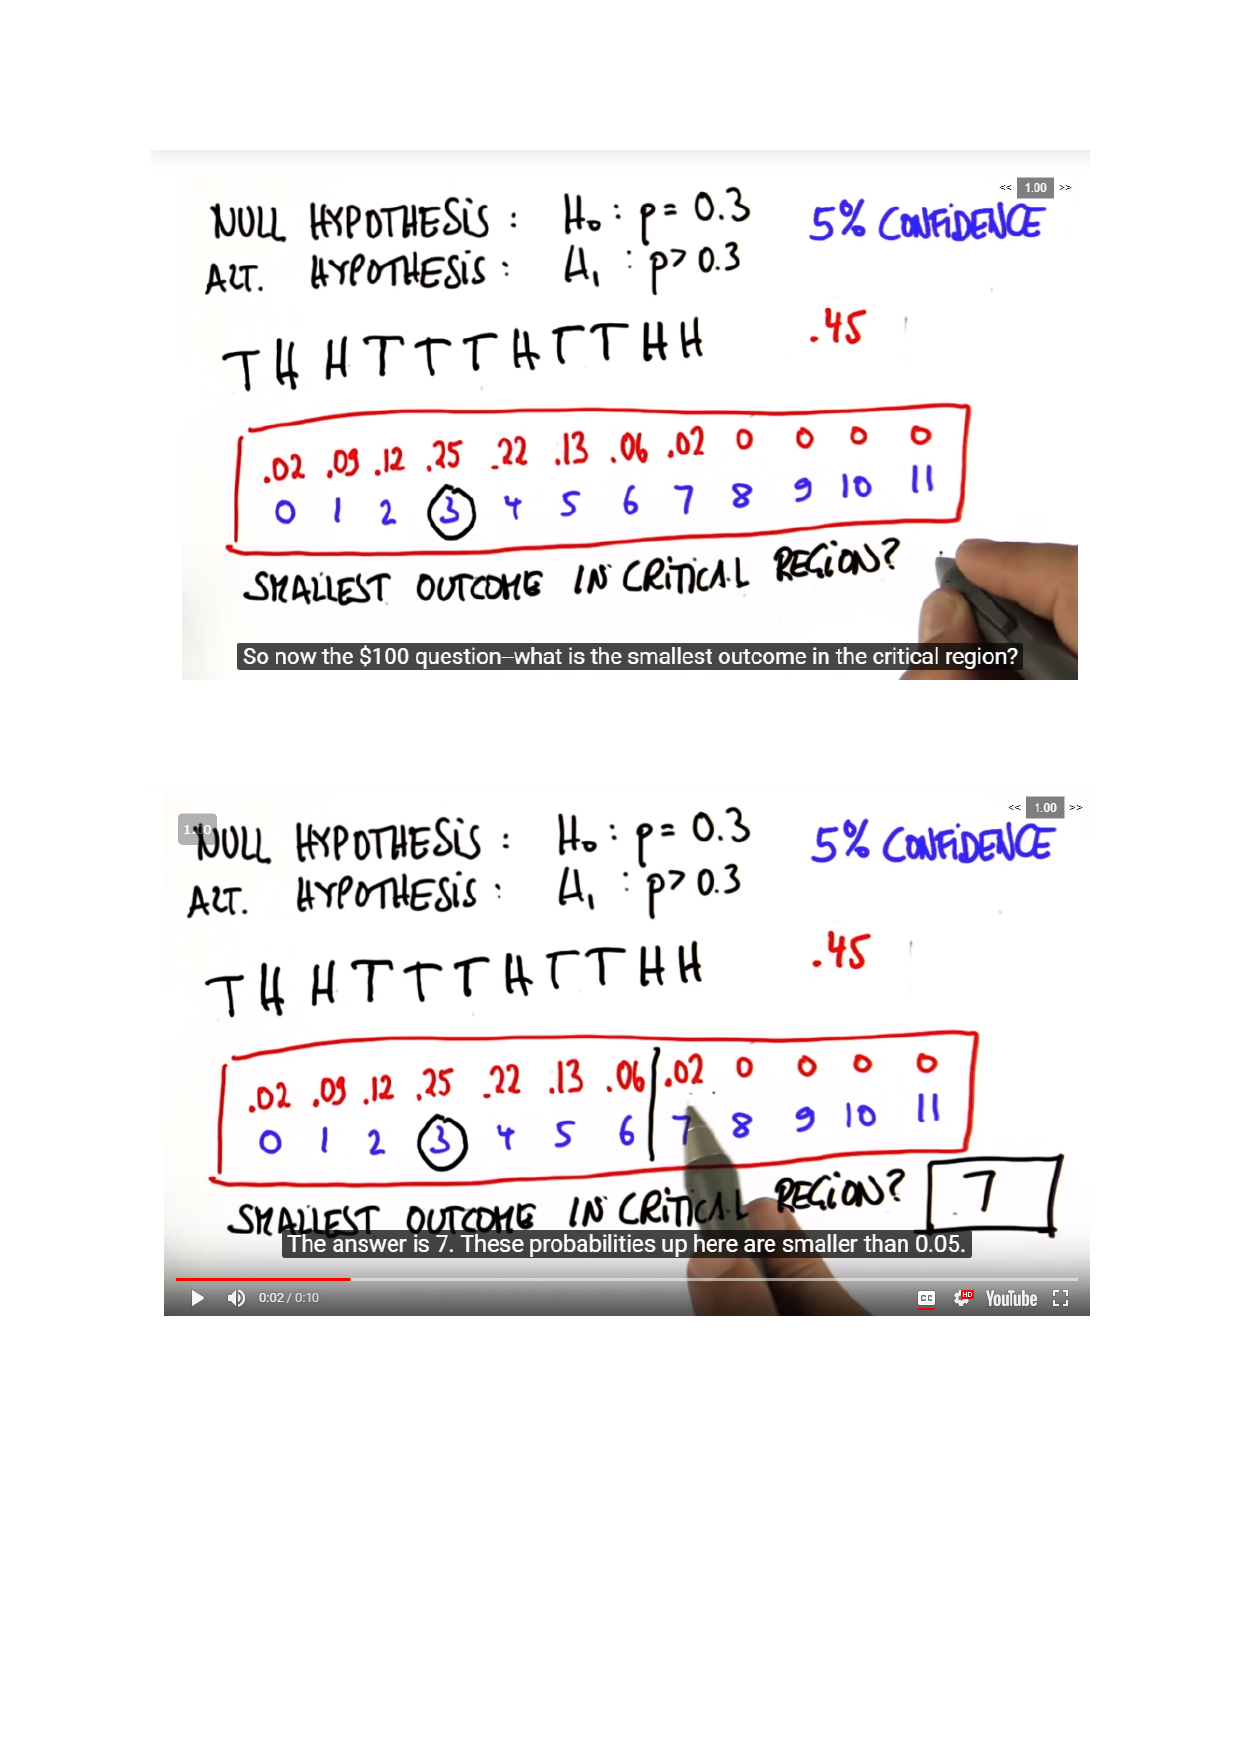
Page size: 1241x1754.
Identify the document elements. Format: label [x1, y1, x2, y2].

picture [150, 785, 1091, 1318]
picture [150, 150, 1091, 687]
